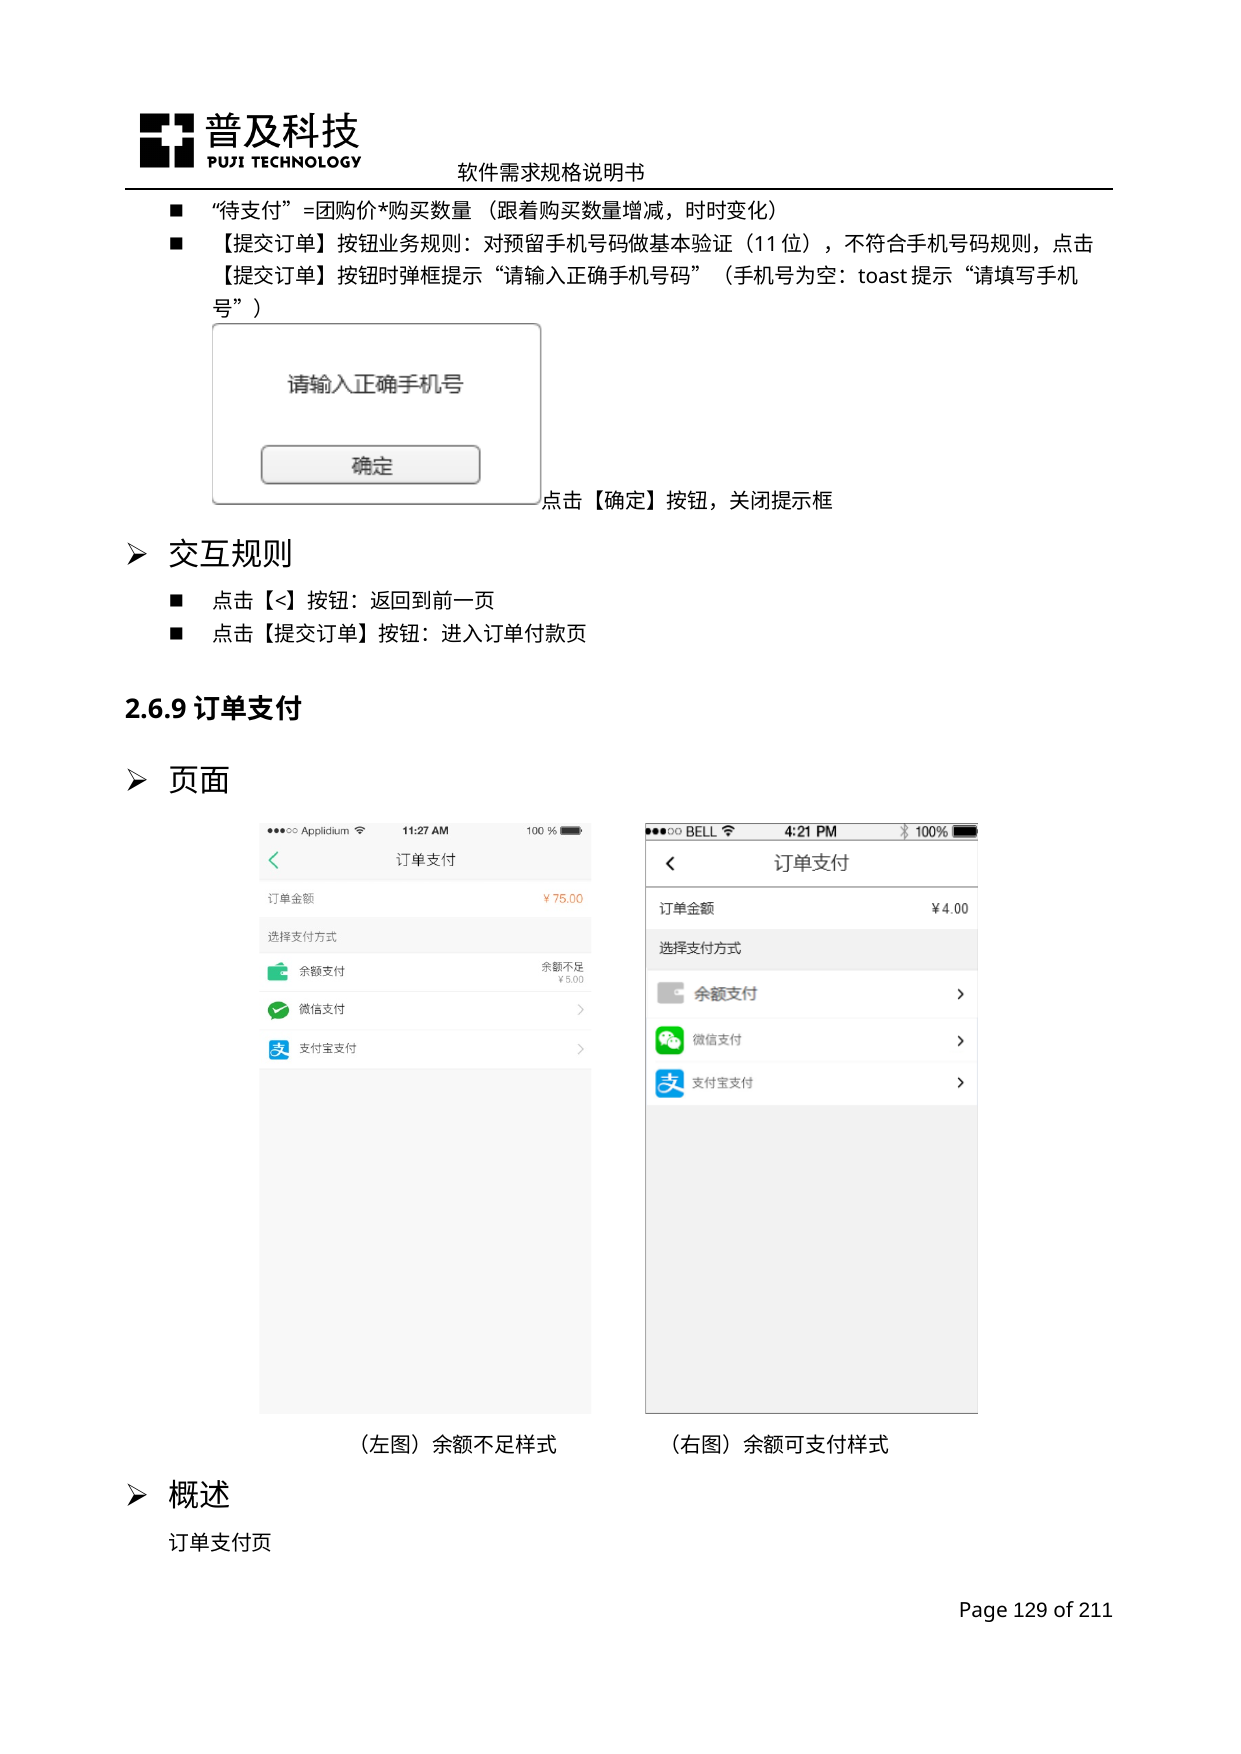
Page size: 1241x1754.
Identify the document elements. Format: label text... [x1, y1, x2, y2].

subtitle 订单支付 [124, 674, 1113, 739]
picture [212, 323, 542, 505]
list “待支付”=团购价*购买数量 （跟着购买数量增减，时时变化） [168, 194, 1113, 226]
list 页面 [124, 745, 1113, 810]
list 交互规则 [124, 519, 1113, 584]
list 概述 [124, 1460, 1113, 1525]
list 点击【提交订单】按钮：进入订单付款页 [168, 616, 1113, 649]
picture [124, 103, 365, 180]
list 【提交订单】按钮业务规则：对预留手机号码做基本验证（11位），不符合手机号码规则，点击【提交订单】按钮时弹框提示“请输入正确手机号码”（手机号为空：toast提示“请填写手机号”） [168, 226, 1113, 324]
list 点击【<】按钮：返回到前一页 [168, 584, 1113, 616]
list 订单支付页 [168, 1525, 1113, 1557]
picture [259, 823, 592, 1414]
text （左图）余额不足样式 （右图）余额可支付样式 [124, 1427, 1113, 1460]
picture [645, 823, 978, 1414]
